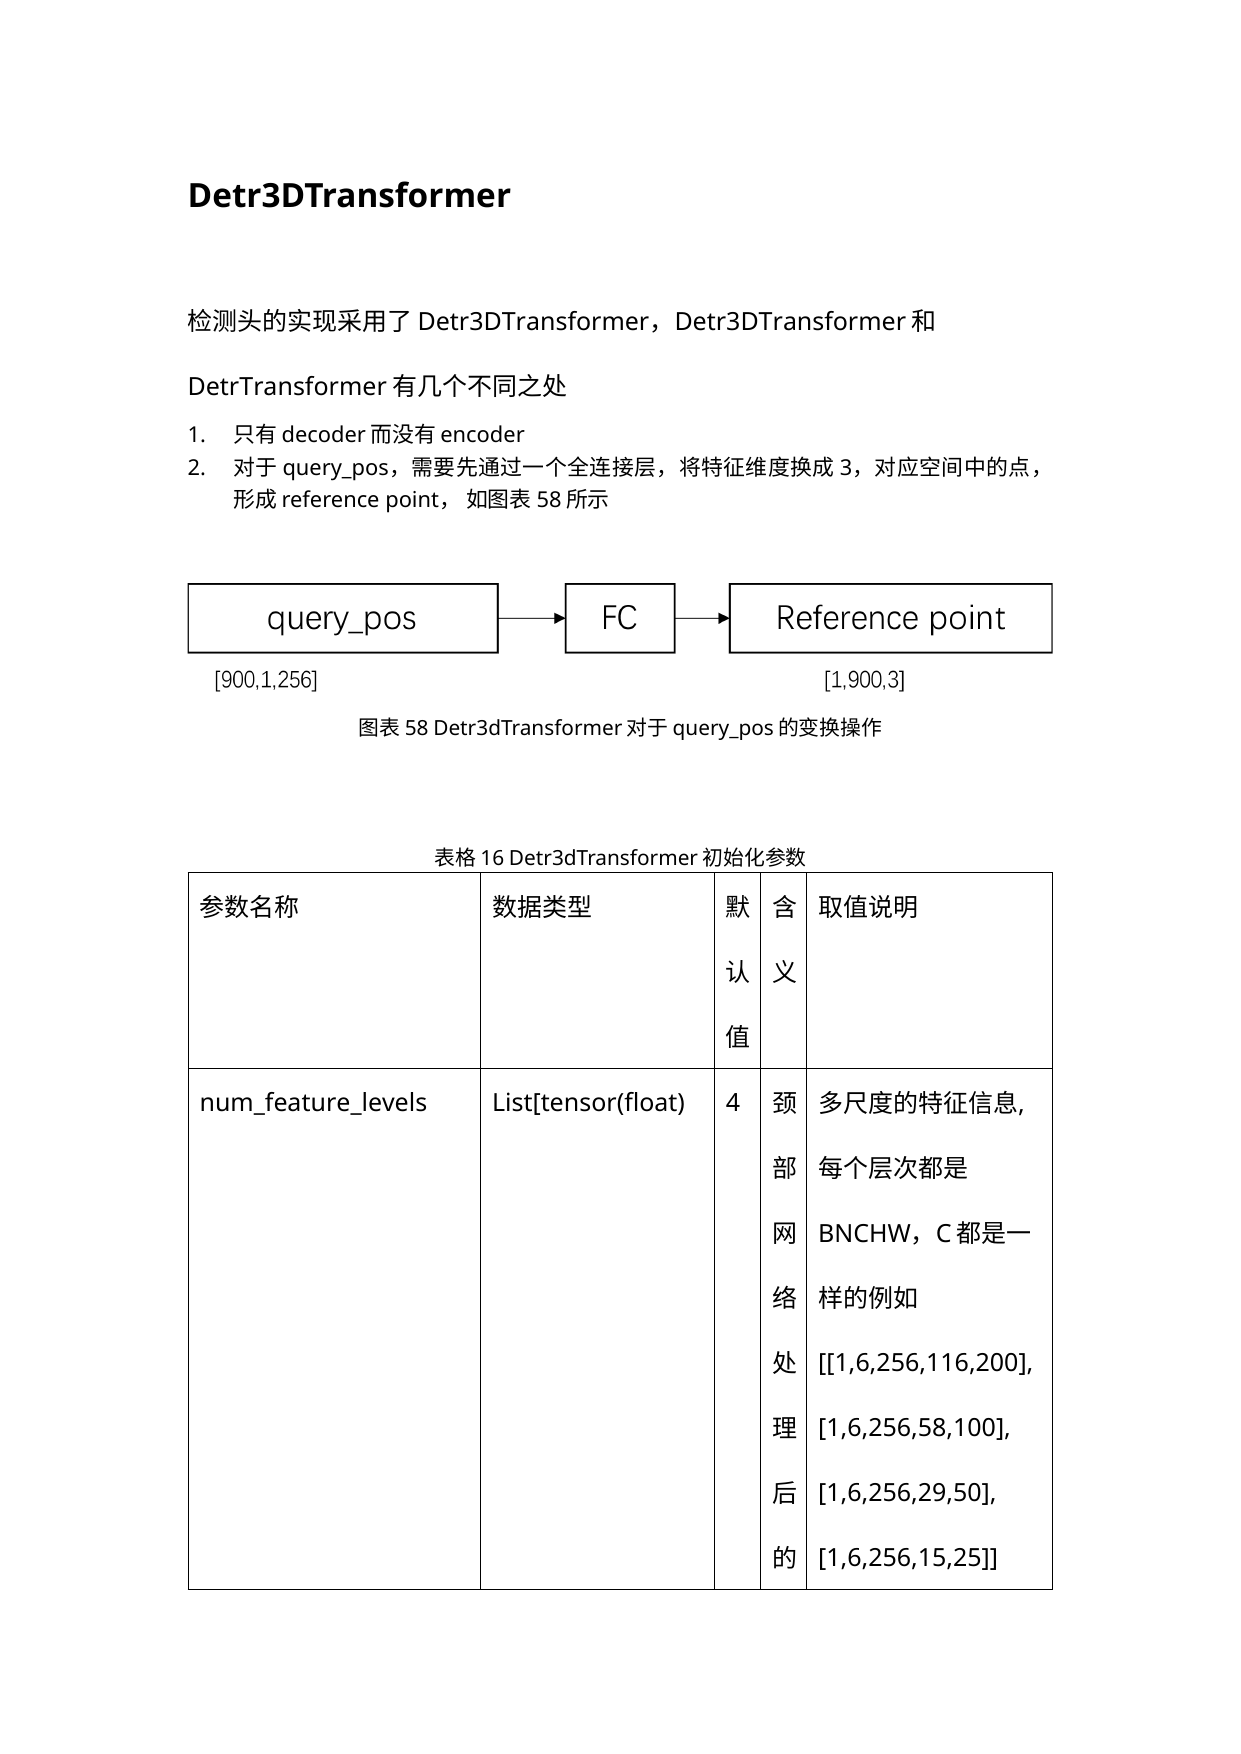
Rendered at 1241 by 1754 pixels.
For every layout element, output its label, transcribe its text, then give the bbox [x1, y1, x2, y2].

table_header 默认值 [715, 873, 760, 1068]
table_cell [807, 1069, 1052, 1589]
table_cell num_feature_levels [189, 1069, 480, 1589]
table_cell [761, 1069, 806, 1589]
table_header 含义 [761, 873, 806, 1068]
table_header 数据类型 [481, 873, 714, 1068]
table_cell List[tensor(float) [481, 1069, 714, 1589]
subtitle Detr3DTransformer [187, 162, 1053, 227]
list 对于query_pos，需要先通过一个全连接层，将特征维度换成3，对应空间中的点，形成reference point， 如图表 58所示 [187, 450, 1053, 515]
text 表格 16 Detr3dTransformer初始化参数 [187, 840, 1053, 872]
text 检测头的实现采用了Detr3DTransformer，Detr3DTransformer和DetrTransformer有几个不同之处 [187, 287, 1053, 417]
table_cell 4 [715, 1069, 760, 1589]
table_header 取值说明 [807, 873, 1052, 1068]
table_header 参数名称 [189, 873, 480, 1068]
list 只有decoder而没有encoder [187, 417, 1053, 450]
text 图表 58 Detr3dTransformer对于query_pos的变换操作 [187, 710, 1053, 742]
picture [187, 583, 1053, 706]
